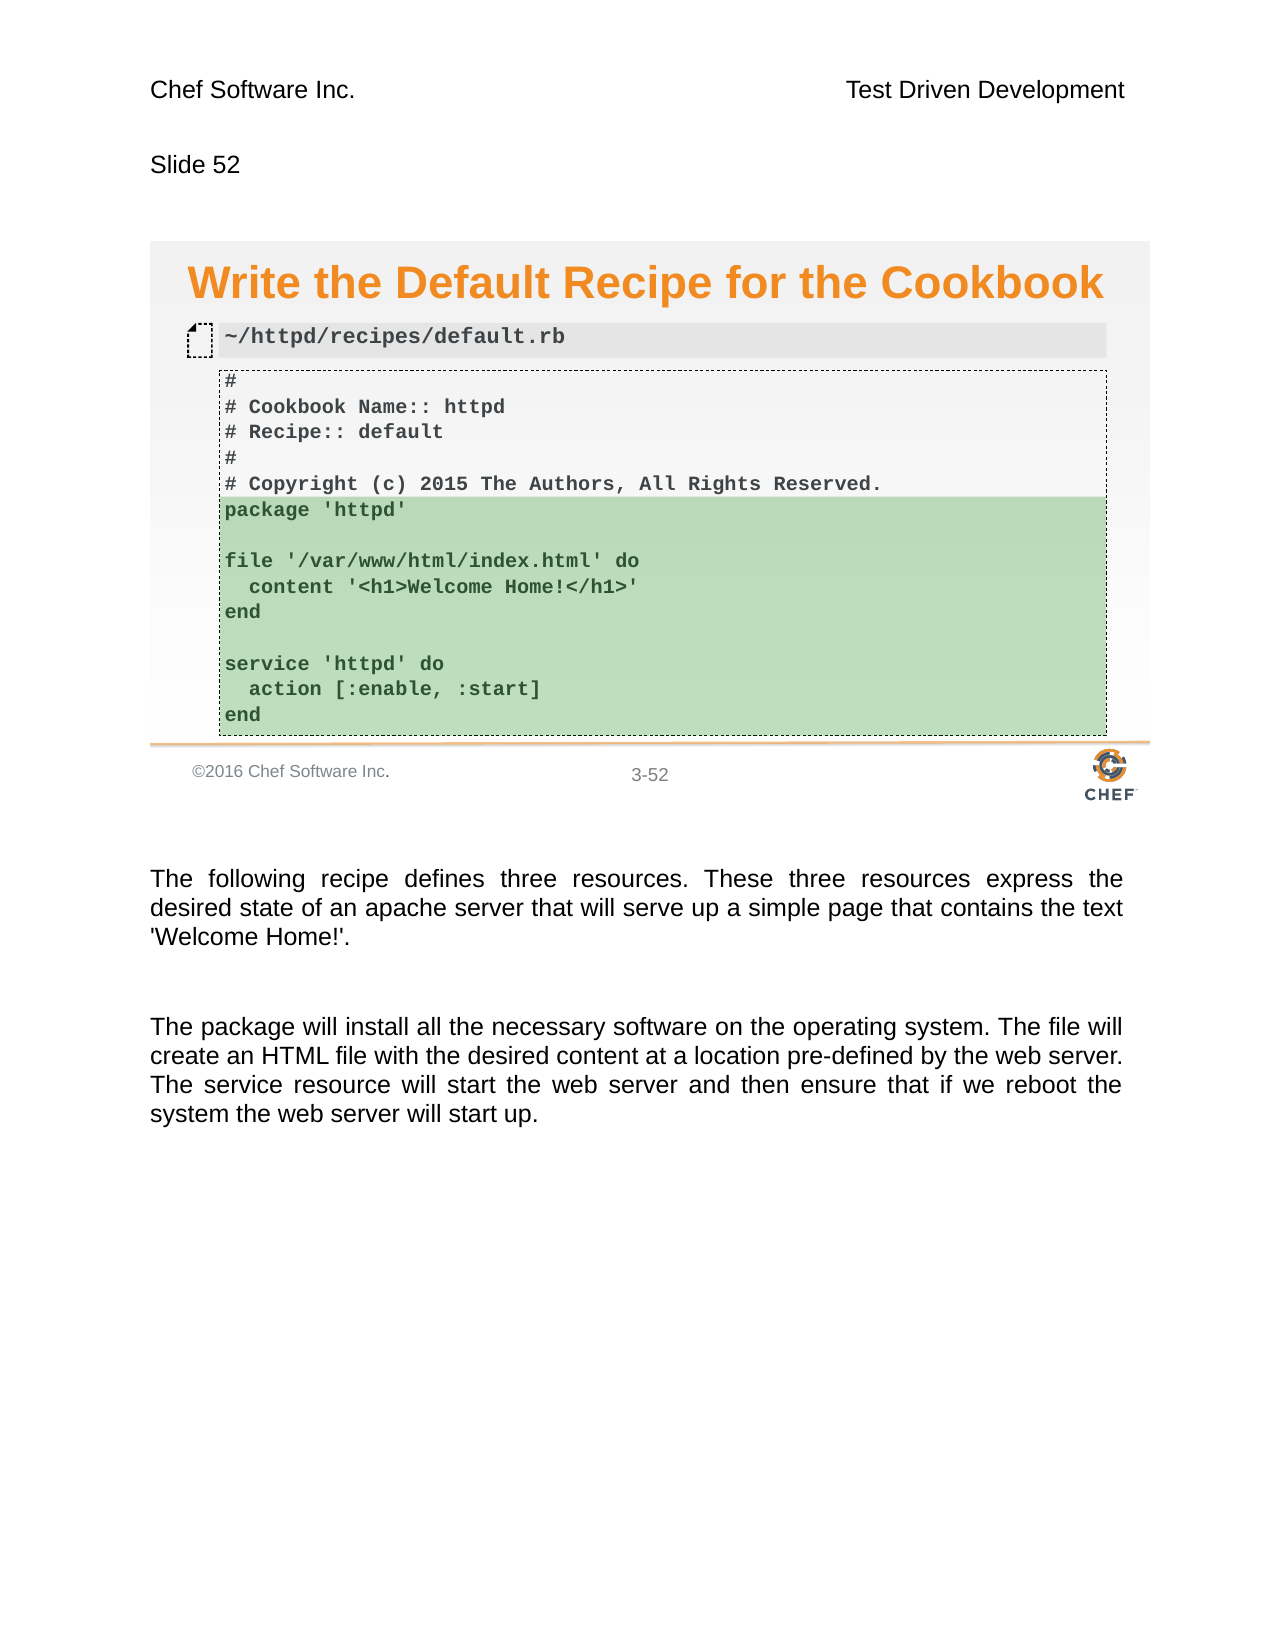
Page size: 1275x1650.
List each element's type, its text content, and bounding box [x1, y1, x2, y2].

text The package will install all the necessary software on the operating system. The file will create an HTML file with the desired content at a location pre-defined by the web server. The service resource will start the web server and then ensure that if we reboot the system the web server will start up. [150, 1012, 1125, 1127]
text Slide 52 [150, 150, 1125, 179]
text The following recipe defines three resources. These three resources express the desired state of an apache server that will serve up a simple page that contains the text 'Welcome Home!'. [150, 864, 1125, 950]
